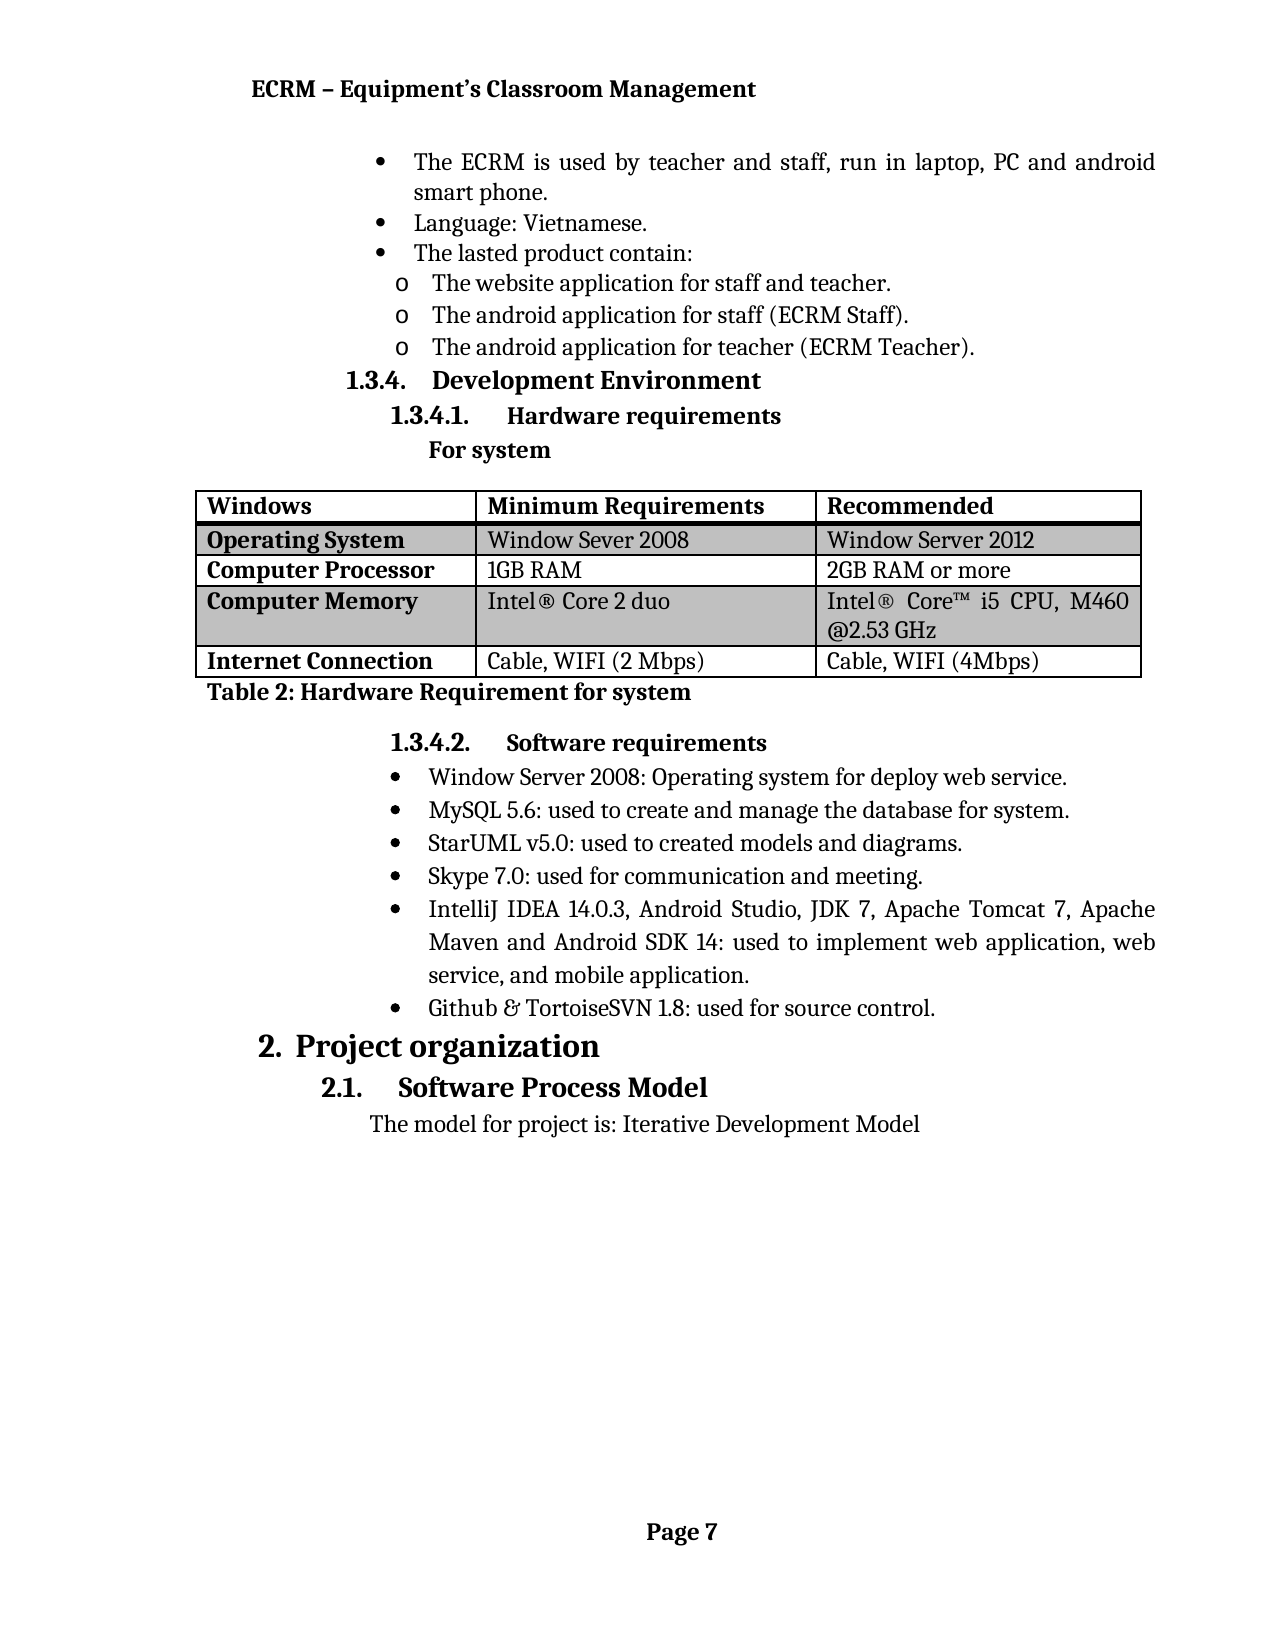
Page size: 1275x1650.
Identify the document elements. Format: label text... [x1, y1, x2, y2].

table_cell Window Sever 2008 [477, 526, 815, 554]
table_cell Cable, WIFI (4Mbps) [817, 647, 1140, 676]
list Github & TortoiseSVN 1.8: used for source control. [391, 994, 1157, 1023]
table_cell Computer Processor [197, 556, 475, 585]
table_cell Cable, WIFI (2 Mbps) [477, 647, 815, 676]
list The website application for staff and teacher. [394, 269, 1157, 299]
table_header Minimum Requirements [477, 492, 815, 521]
table_cell Window Server 2012 [817, 526, 1140, 554]
text Table : Hardware Requirement for system [207, 678, 1157, 706]
table_header Windows [197, 492, 475, 521]
list Software requirements [391, 727, 1157, 758]
list For system [428, 436, 1157, 465]
list The ECRM is used by teacher and staff, run in laptop, PC and android smart phone. [376, 148, 1157, 207]
list Language: Vietnamese. [376, 208, 1157, 237]
list The model for project is: Iterative Development Model [369, 1110, 1157, 1138]
list The android application for staff (ECRM Staff). [394, 301, 1157, 331]
list Hardware requirements [391, 400, 1157, 432]
list Skype 7.0: used for communication and meeting. [391, 862, 1157, 891]
table_header Recommended [817, 492, 1140, 521]
list StarUML v5.0: used to created models and diagrams. [391, 829, 1157, 858]
table_cell 1GB RAM [477, 556, 815, 585]
table_cell Computer Memory [197, 587, 475, 645]
table_cell Internet Connection [197, 647, 475, 676]
table_cell Intel® Core 2 duo [477, 587, 815, 645]
list The android application for teacher (ECRM Teacher). [394, 333, 1157, 363]
table_cell Intel® Core™ i5 CPU, M460 @2.53 GHz [817, 587, 1140, 645]
table_cell 2GB RAM or more [817, 556, 1140, 585]
list Development Environment [346, 365, 1157, 396]
list Software Process Model [321, 1071, 1157, 1105]
list Window Server 2008: Operating system for deploy web service. [391, 763, 1157, 792]
table_cell Operating System [197, 526, 475, 554]
list MySQL 5.6: used to create and manage the database for system. [391, 796, 1157, 825]
list Project organization [258, 1027, 1157, 1065]
list IntelliJ IDEA 14.0.3, Android Studio, JDK 7, Apache Tomcat 7, Apache Maven and Android SDK 14: used to implement web application, web service, and mobile application. [391, 895, 1157, 990]
list The lasted product contain: [376, 239, 1157, 268]
